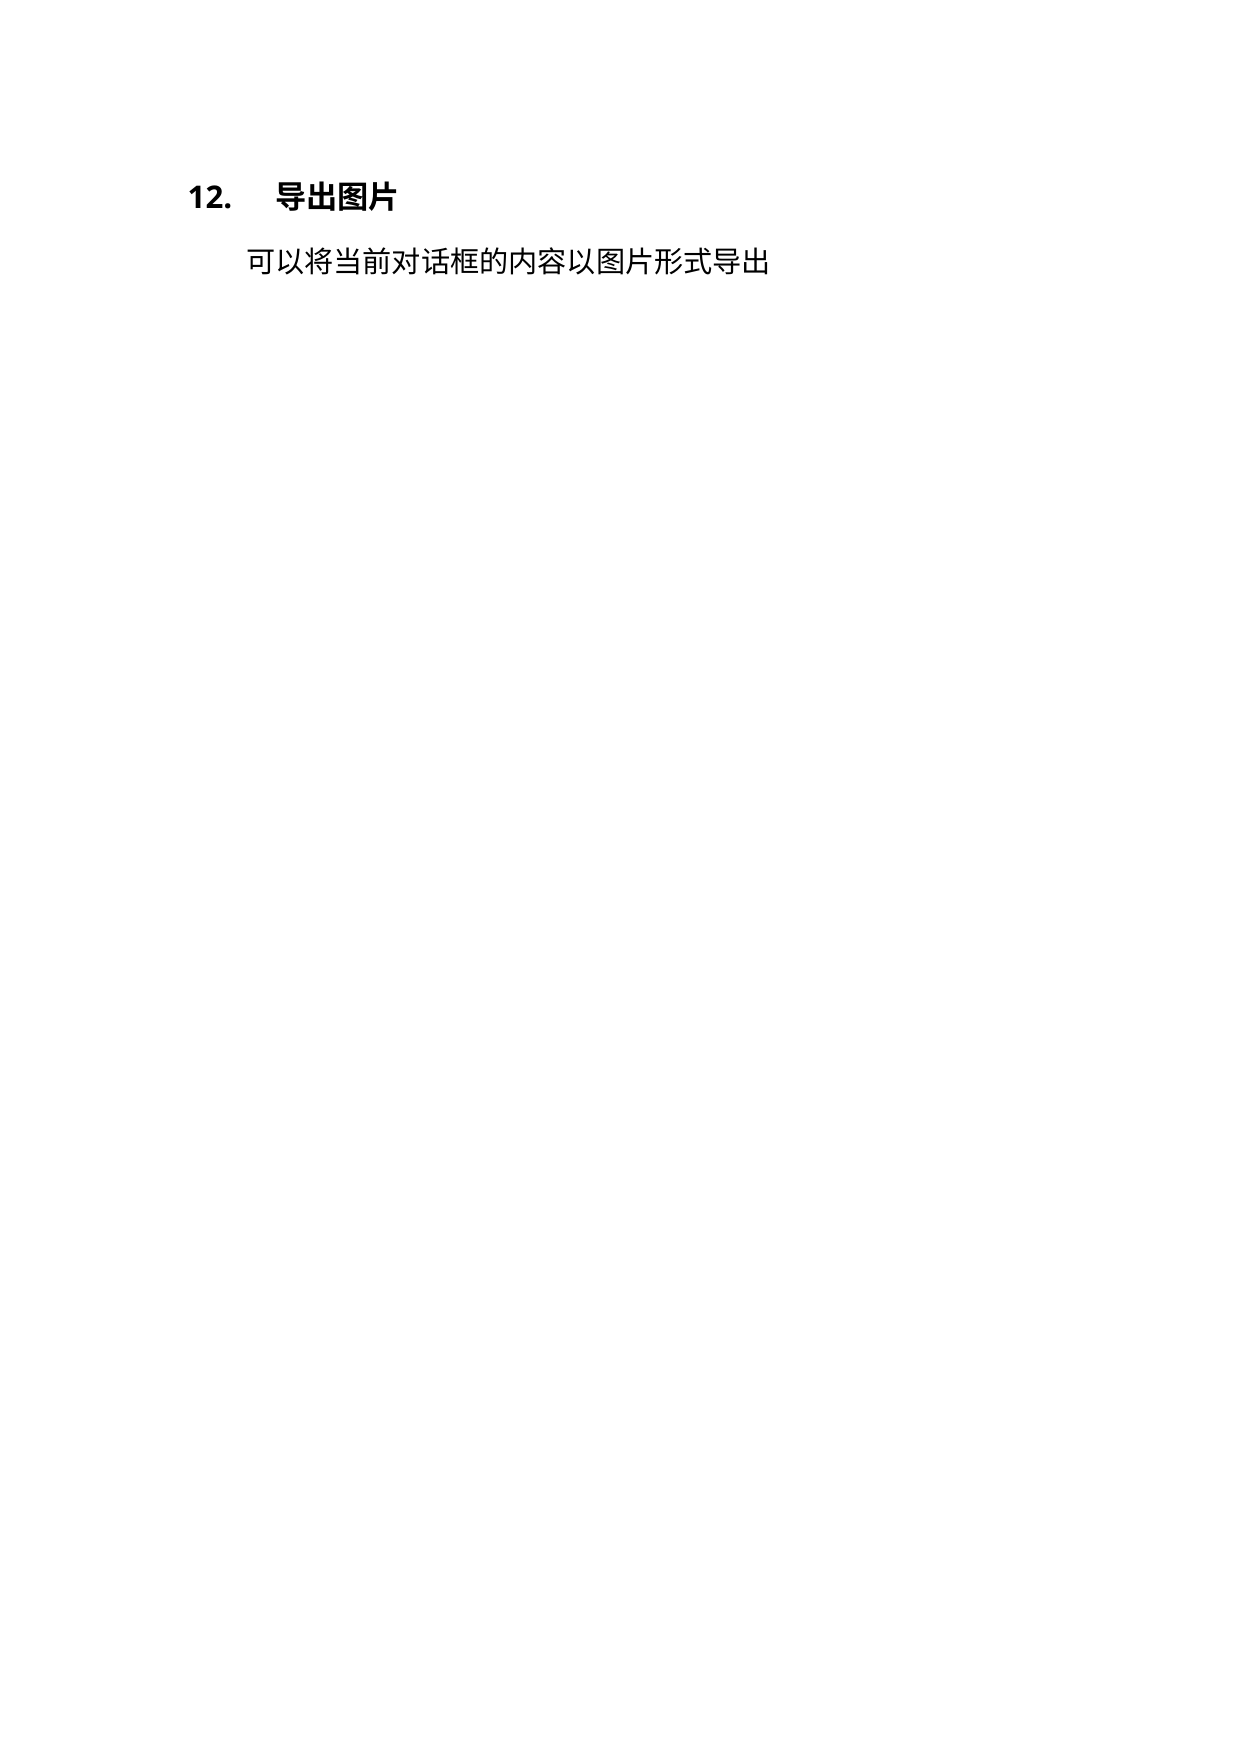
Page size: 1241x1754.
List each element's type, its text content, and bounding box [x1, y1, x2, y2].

text 可以将当前对话框的内容以图片形式导出 [187, 227, 1053, 292]
list 导出图片 [187, 162, 1053, 227]
